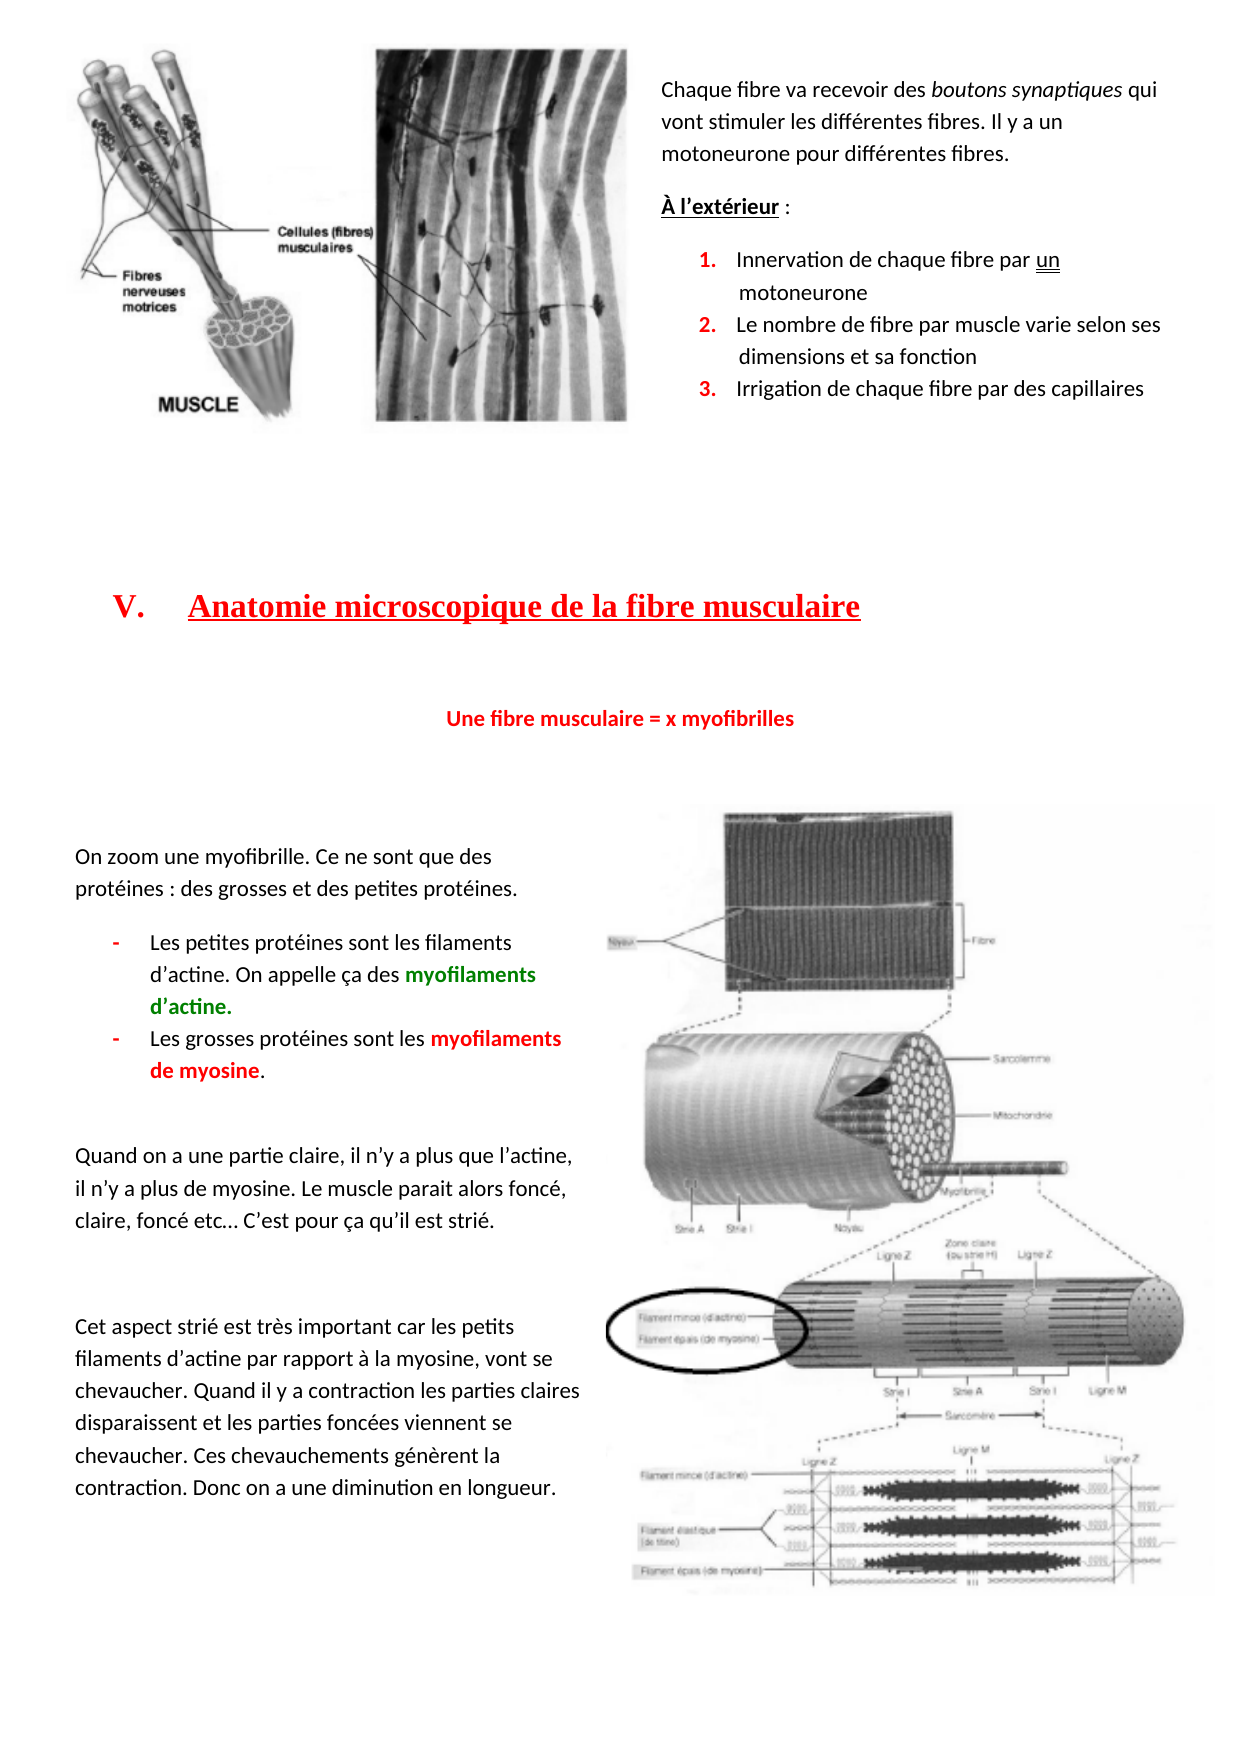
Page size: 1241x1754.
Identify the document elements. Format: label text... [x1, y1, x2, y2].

text Quand on a une partie claire, il n’y a plus que l’actine, il n’y a plus de myosine. Le muscle parait alors foncé, claire, foncé etc… C’est pour ça qu’il est strié. [75, 1142, 605, 1234]
list Les grosses protéines sont les myofilaments de myosine. [112, 1024, 605, 1084]
picture [42, 40, 643, 435]
text À l’extérieur : [643, 192, 1165, 220]
picture [605, 804, 1216, 1605]
text Cet aspect strié est très important car les petits filaments d’actine par rapport à la myosine, vont se chevaucher. Quand il y a contraction les parties claires disparaissent et les parties foncées viennent se chevaucher. Ces chevauchements génèrent la contraction. Donc on a une diminution en longueur. [75, 1312, 605, 1501]
list Irrigation de chaque fibre par des capillaires [643, 374, 1165, 402]
text On zoom une myofibrille. Ce ne sont que des protéines : des grosses et des petites protéines. [75, 842, 605, 903]
list Le nombre de fibre par muscle varie selon ses dimensions et sa fonction [643, 310, 1165, 370]
list Les petites protéines sont les filaments d’actine. On appelle ça des myofilaments d’actine. [112, 928, 605, 1020]
list Innervation de chaque fibre par un motoneurone [643, 245, 1165, 306]
text Une fibre musculaire = x myofibrilles [75, 704, 1165, 764]
list Anatomie microscopique de la fibre musculaire [112, 586, 1165, 624]
text Chaque fibre va recevoir des boutons synaptiques qui vont stimuler les différentes fibres. Il y a un motoneurone pour différentes fibres. [643, 75, 1165, 167]
